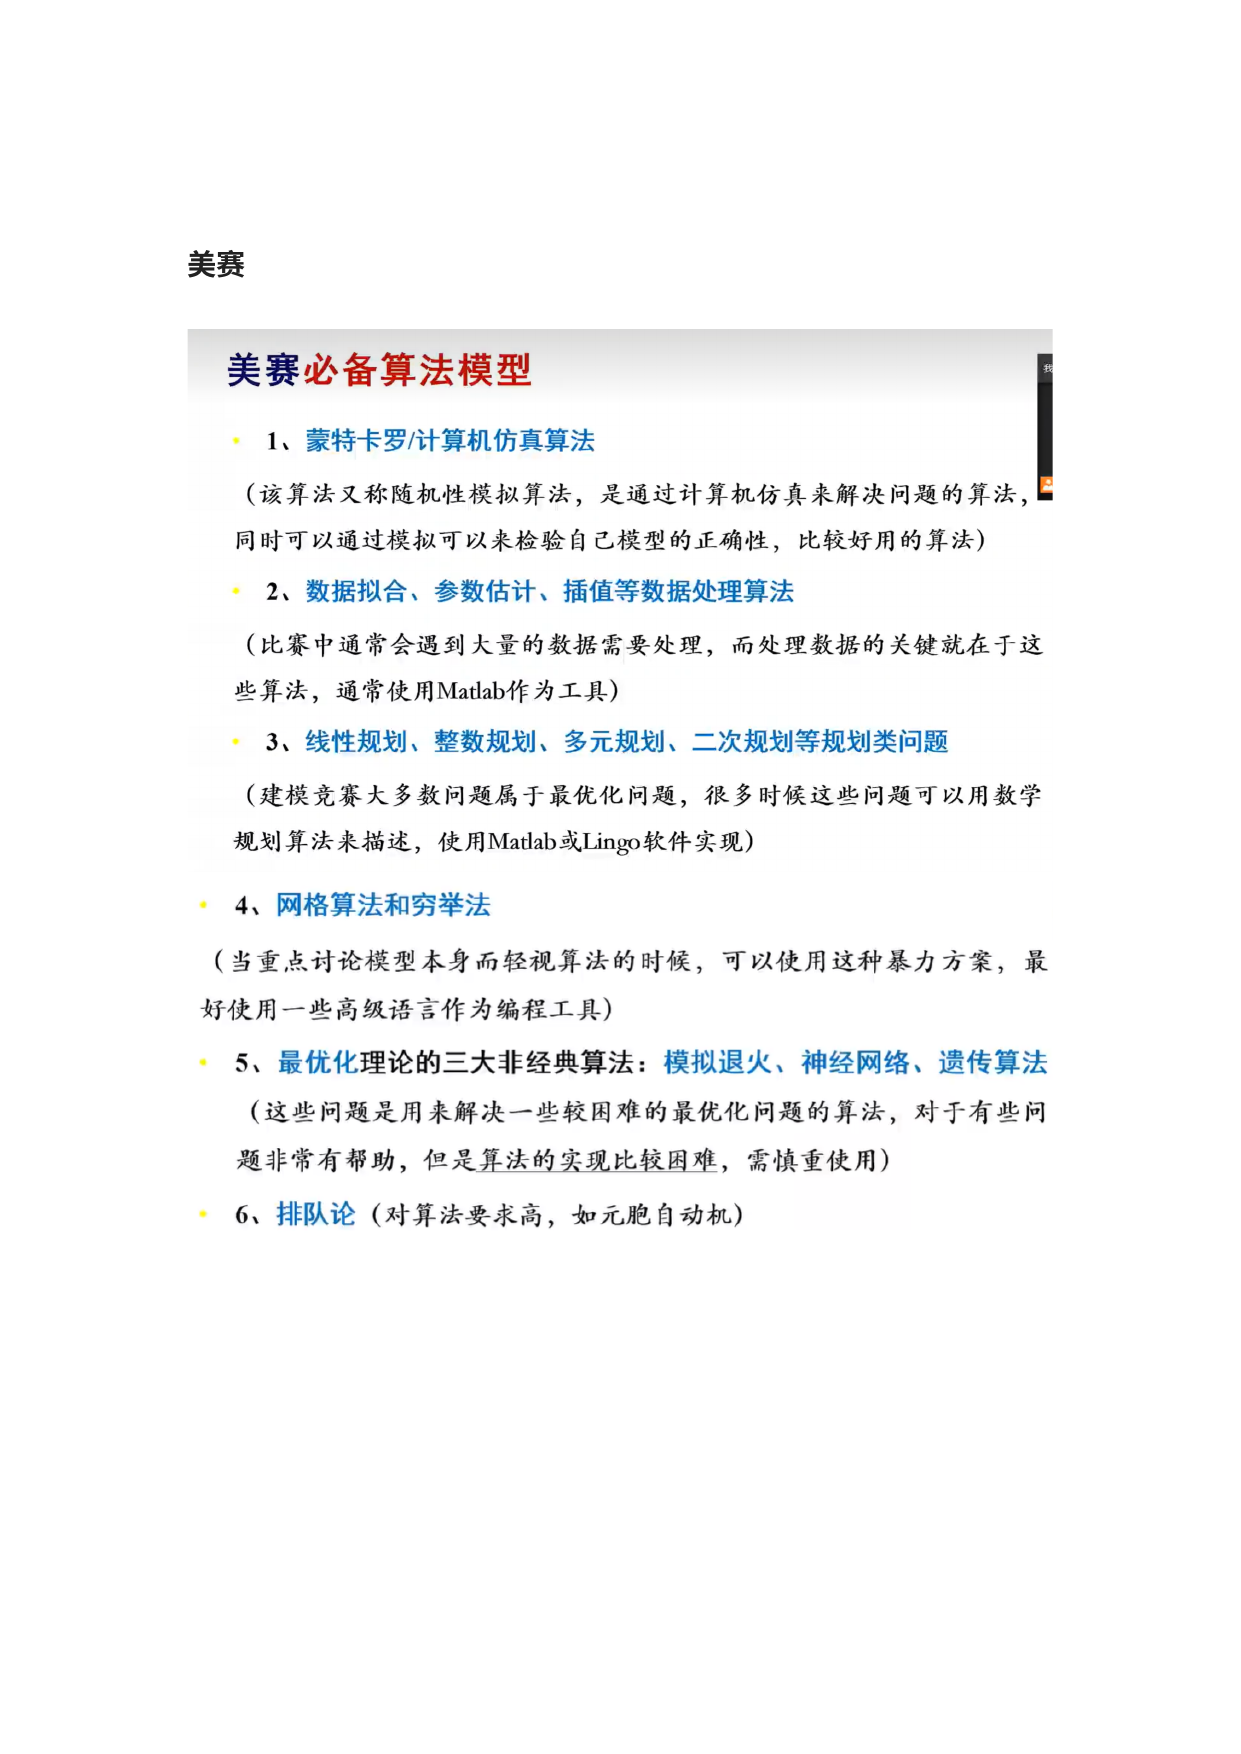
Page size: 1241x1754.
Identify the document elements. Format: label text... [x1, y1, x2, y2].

picture [187, 881, 1053, 1247]
picture [187, 329, 1053, 872]
subtitle 美赛 [187, 230, 1053, 295]
